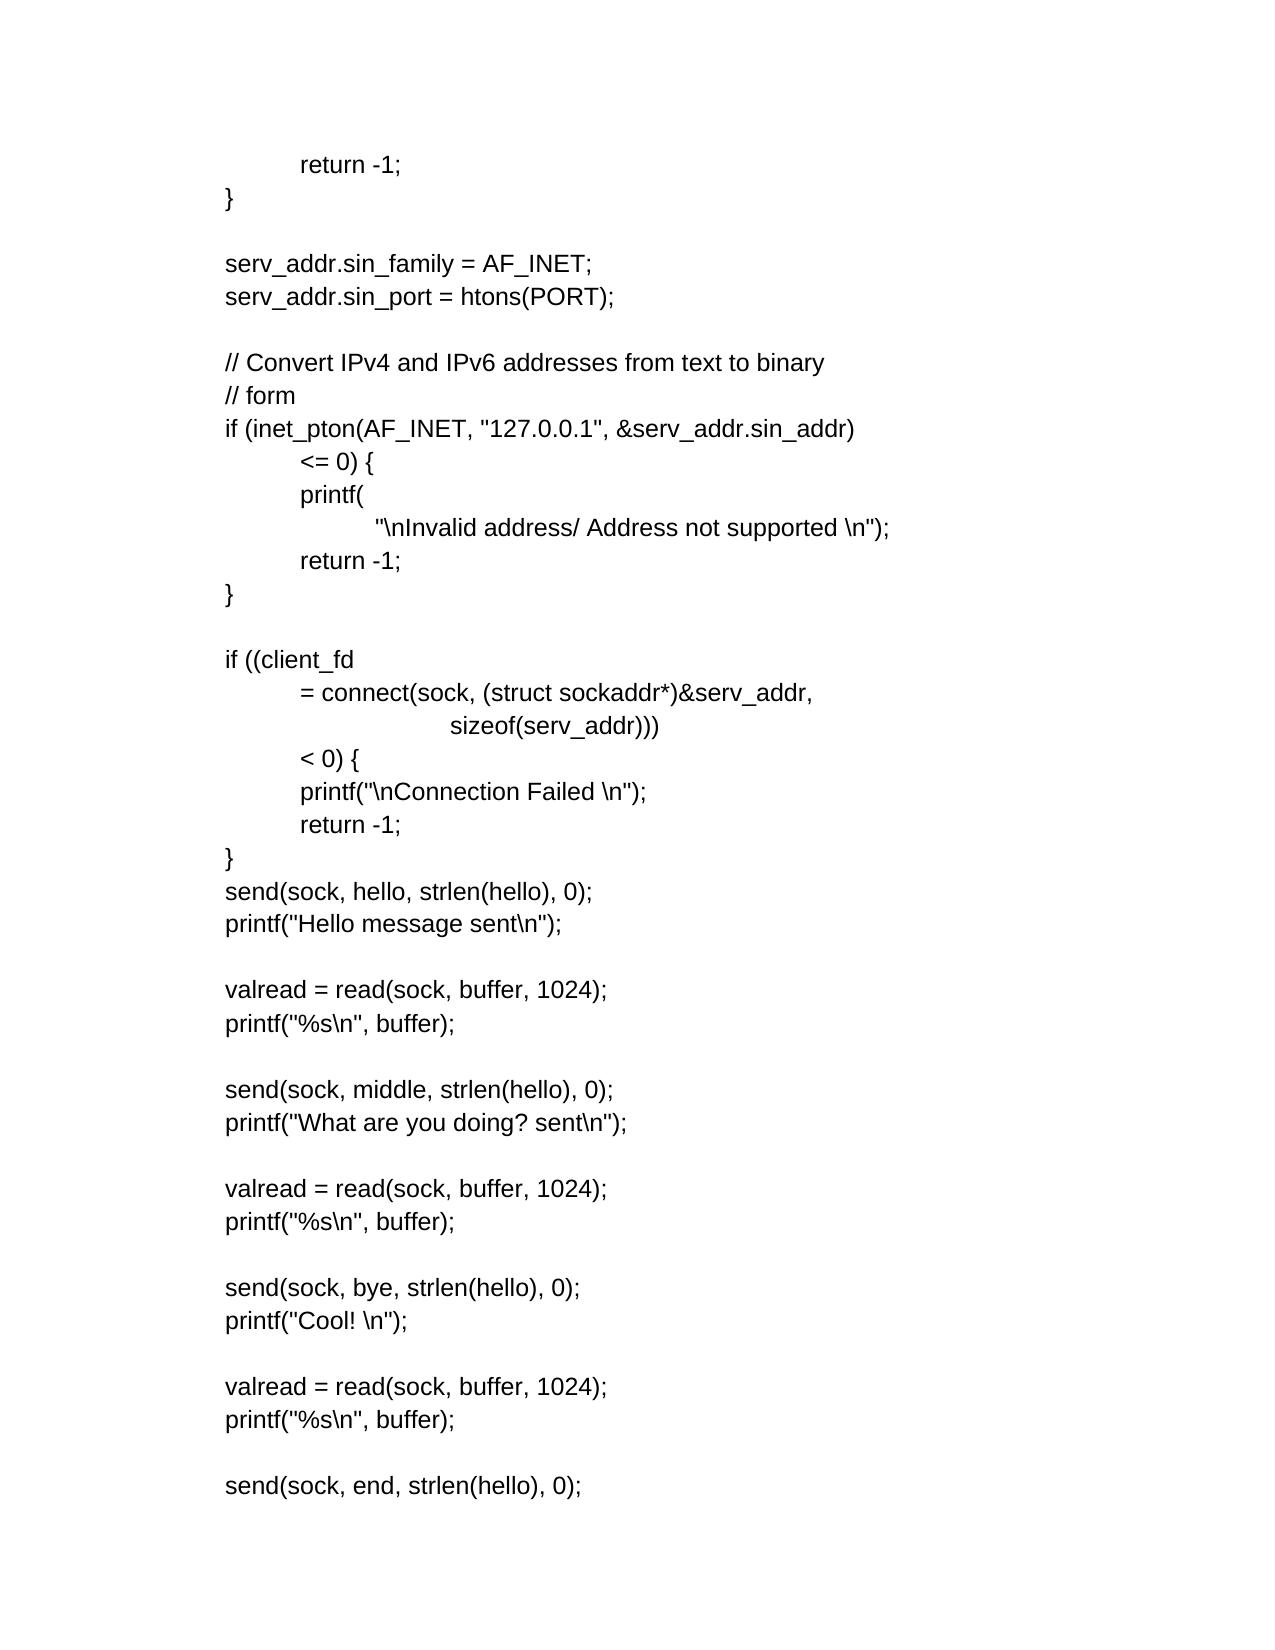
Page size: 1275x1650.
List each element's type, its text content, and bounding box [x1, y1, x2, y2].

text // Convert IPv4 and IPv6 addresses from text to binary [150, 348, 1125, 377]
text if ((client_fd [150, 645, 1125, 674]
text send(sock, middle, strlen(hello), 0); [150, 1074, 1125, 1103]
text valread = read(sock, buffer, 1024); [150, 1372, 1125, 1401]
text sizeof(serv_addr))) [150, 711, 1125, 740]
text if (inet_pton(AF_INET, "127.0.0.1", &serv_addr.sin_addr) [150, 414, 1125, 443]
text = connect(sock, (struct sockaddr*)&serv_addr, [150, 678, 1125, 707]
text serv_addr.sin_family = AF_INET; [150, 249, 1125, 278]
text } [150, 843, 1125, 872]
text } [150, 183, 1125, 212]
text send(sock, bye, strlen(hello), 0); [150, 1273, 1125, 1301]
text send(sock, hello, strlen(hello), 0); [150, 876, 1125, 905]
text printf("Cool! \n"); [150, 1306, 1125, 1334]
text <= 0) { [150, 447, 1125, 476]
text printf("%s\n", buffer); [150, 1405, 1125, 1433]
text < 0) { [150, 744, 1125, 773]
text valread = read(sock, buffer, 1024); [150, 1174, 1125, 1202]
text return -1; [150, 810, 1125, 839]
text printf("%s\n", buffer); [150, 1207, 1125, 1235]
text send(sock, end, strlen(hello), 0); [150, 1471, 1125, 1499]
text printf("What are you doing? sent\n"); [150, 1108, 1125, 1136]
text // form [150, 381, 1125, 410]
text "\nInvalid address/ Address not supported \n"); [150, 513, 1125, 542]
text printf("Hello message sent\n"); [150, 909, 1125, 938]
text printf( [150, 480, 1125, 509]
text printf("%s\n", buffer); [150, 1008, 1125, 1037]
text serv_addr.sin_port = htons(PORT); [150, 282, 1125, 311]
text return -1; [150, 546, 1125, 575]
text } [150, 579, 1125, 608]
text valread = read(sock, buffer, 1024); [150, 976, 1125, 1004]
text return -1; [150, 150, 1125, 179]
text printf("\nConnection Failed \n"); [150, 777, 1125, 806]
